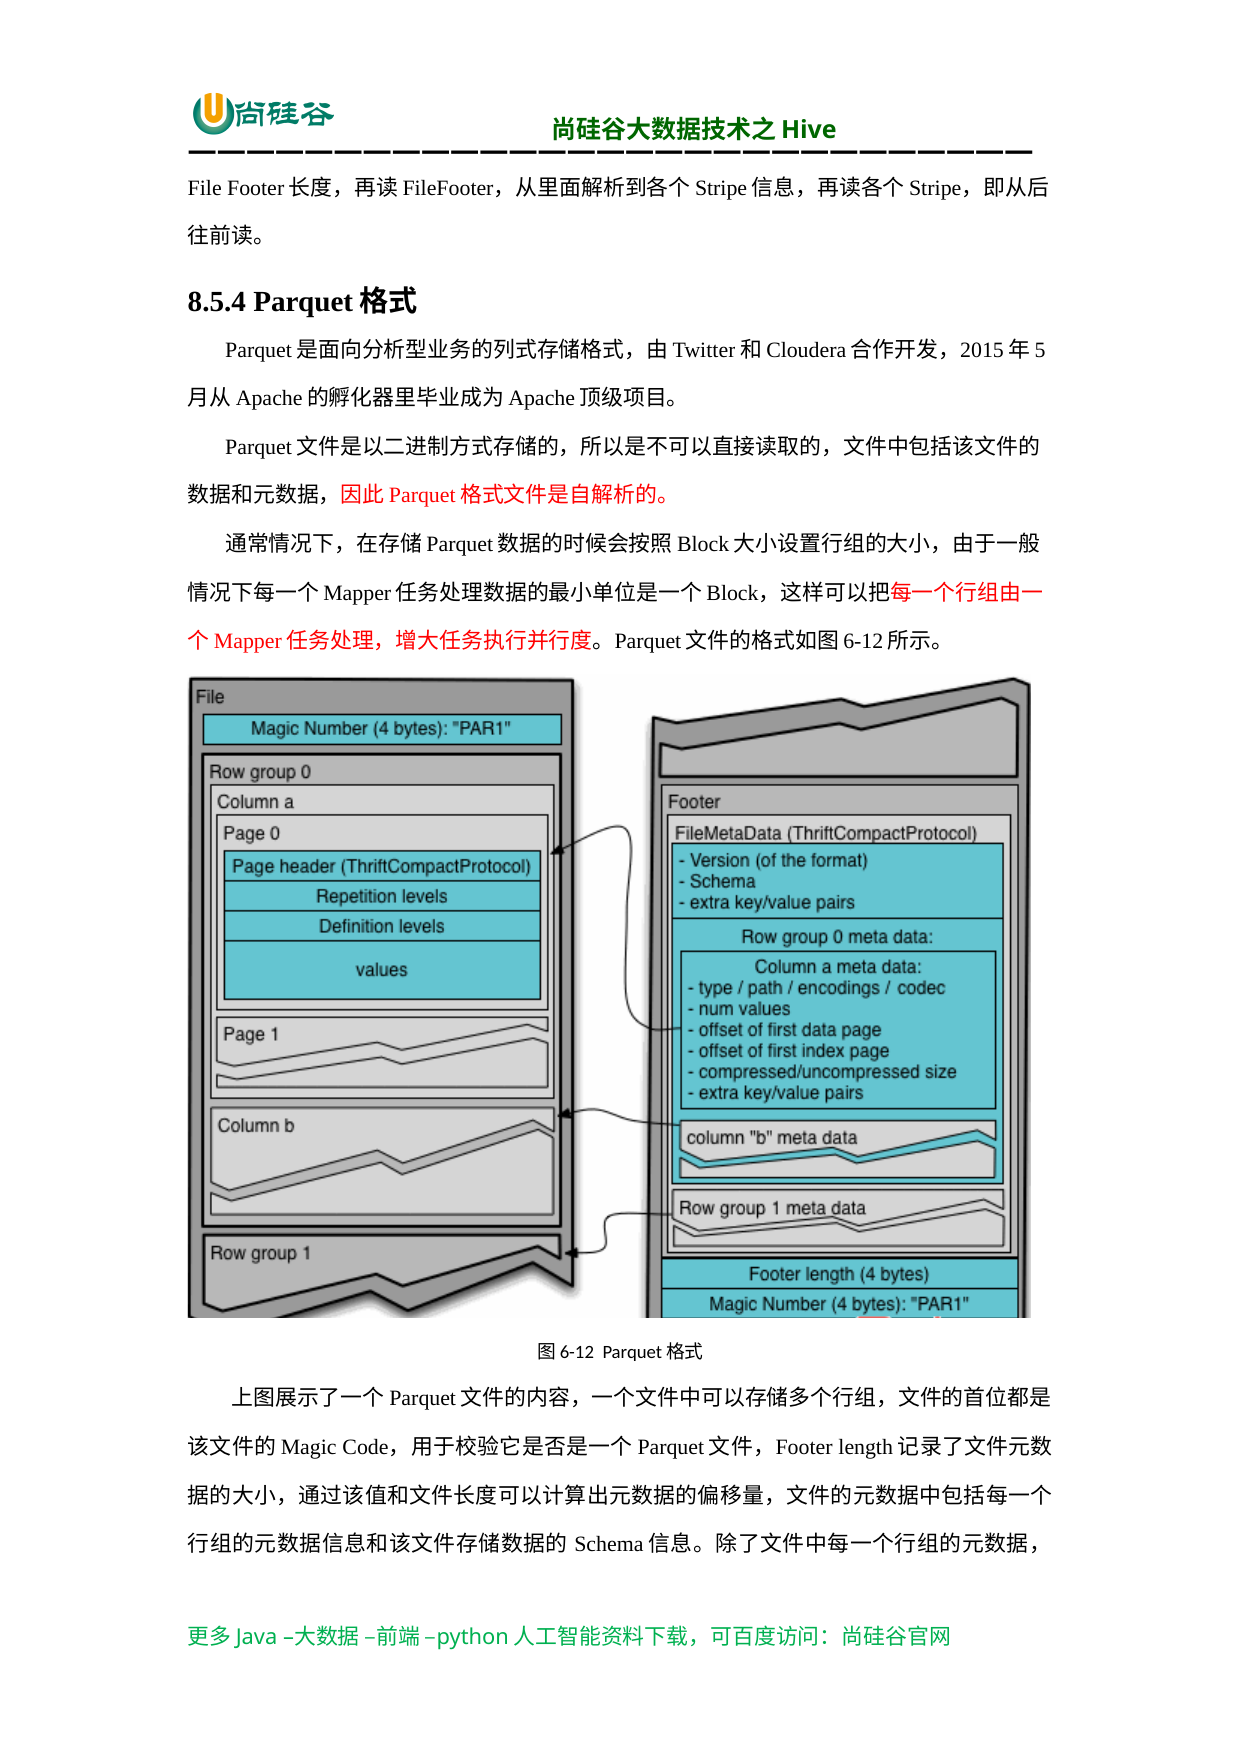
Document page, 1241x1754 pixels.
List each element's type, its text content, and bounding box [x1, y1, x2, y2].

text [187, 1380, 1053, 1558]
text Parquet文件是以二进制方式存储的，所以是不可以直接读取的，文件中包括该文件的数据和元数据，因此Parquet格式文件是自解析的。 [187, 428, 1053, 509]
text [187, 169, 1053, 250]
text 通常情况下，在存储Parquet数据的时候会按照Block大小设置行组的大小，由于一般情况下每一个Mapper任务处理数据的最小单位是一个Block，这样可以把每一个行组由一个Mapper任务处理，增大任务执行并行度。Parquet文件的格式如图6-12所示。 [187, 525, 1053, 655]
picture [187, 674, 1031, 1318]
subtitle 8.5.4 Parquet格式 [187, 266, 1053, 331]
picture [187, 88, 338, 139]
text 图6-12 Parquet格式 [187, 1334, 1053, 1366]
text Parquet是面向分析型业务的列式存储格式，由Twitter和Cloudera合作开发，2015年5月从Apache的孵化器里毕业成为Apache顶级项目。 [187, 331, 1053, 412]
